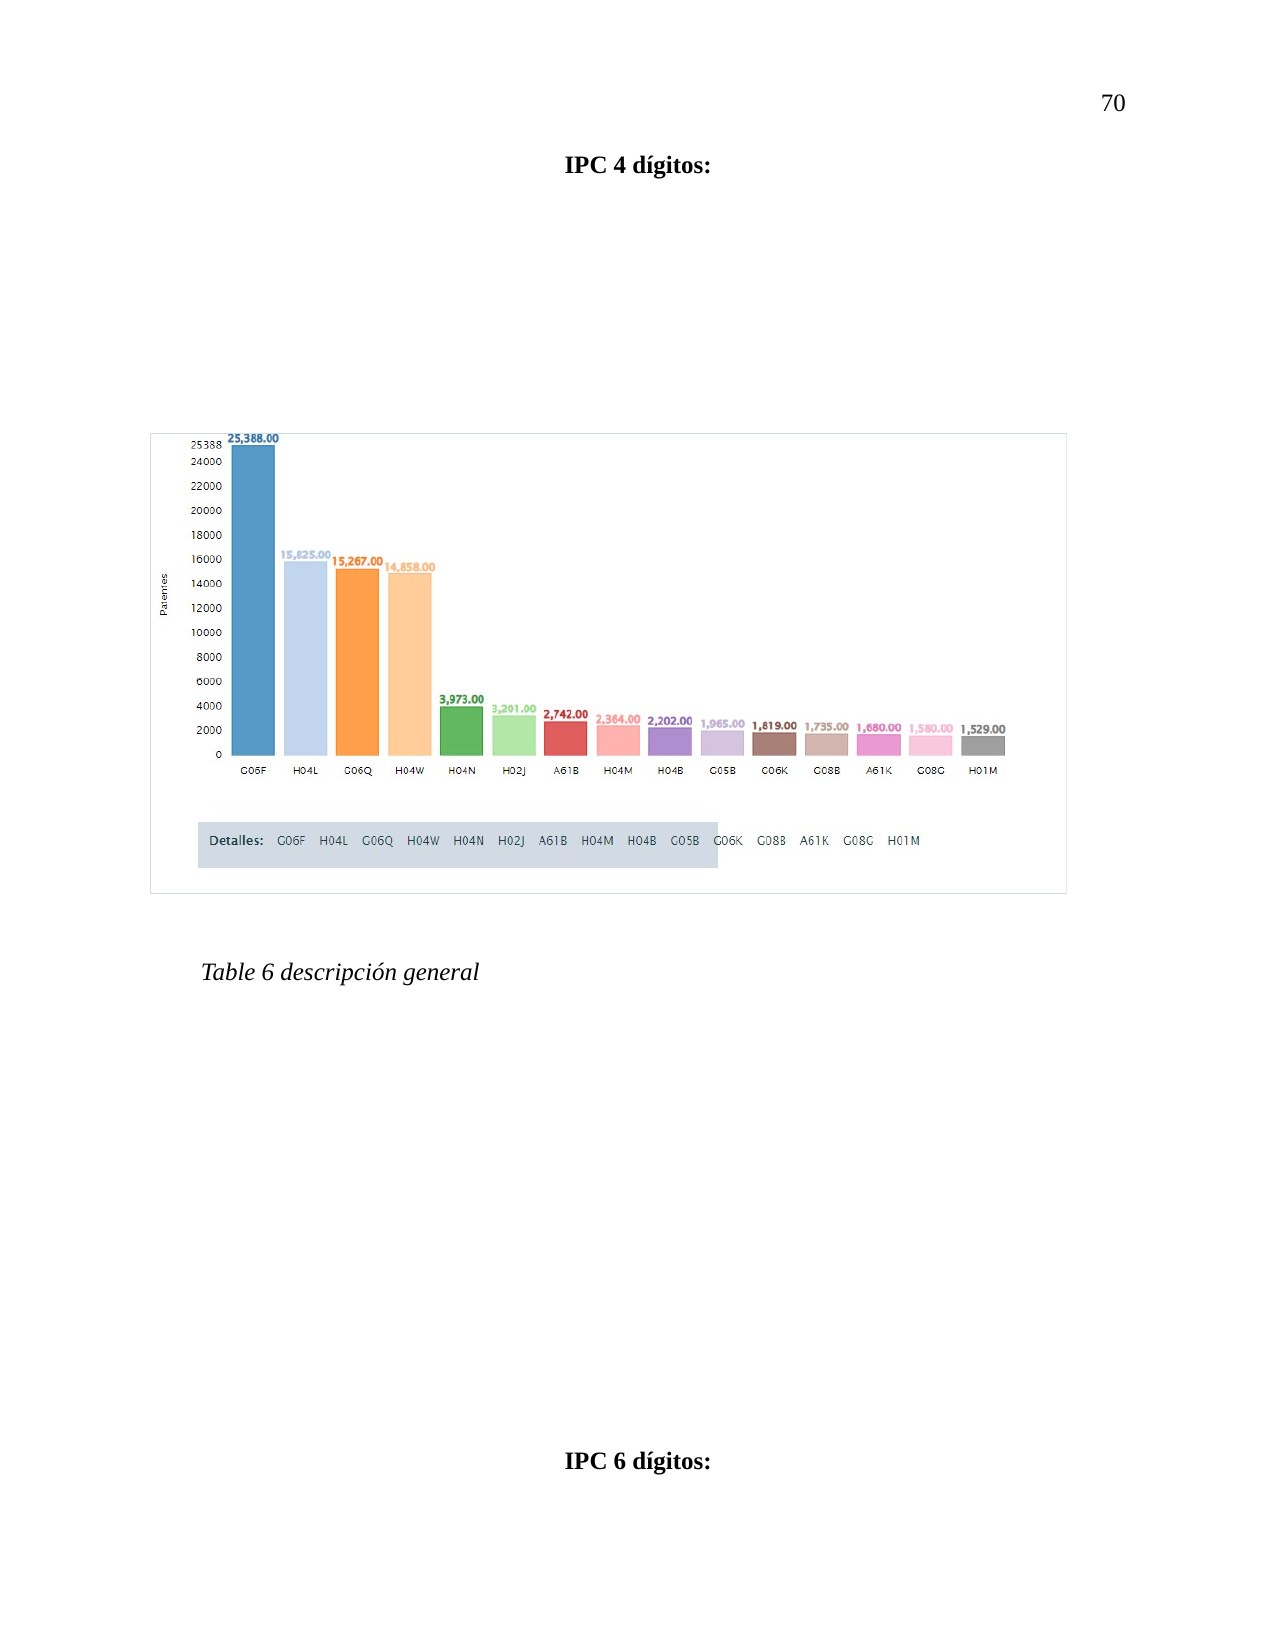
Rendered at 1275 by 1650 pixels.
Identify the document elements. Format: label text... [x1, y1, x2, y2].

picture [150, 433, 1067, 894]
text IPC 4 dígitos: [150, 151, 711, 179]
text Table 6 descripción general [199, 957, 1154, 986]
text IPC 6 dígitos: [150, 1446, 711, 1475]
